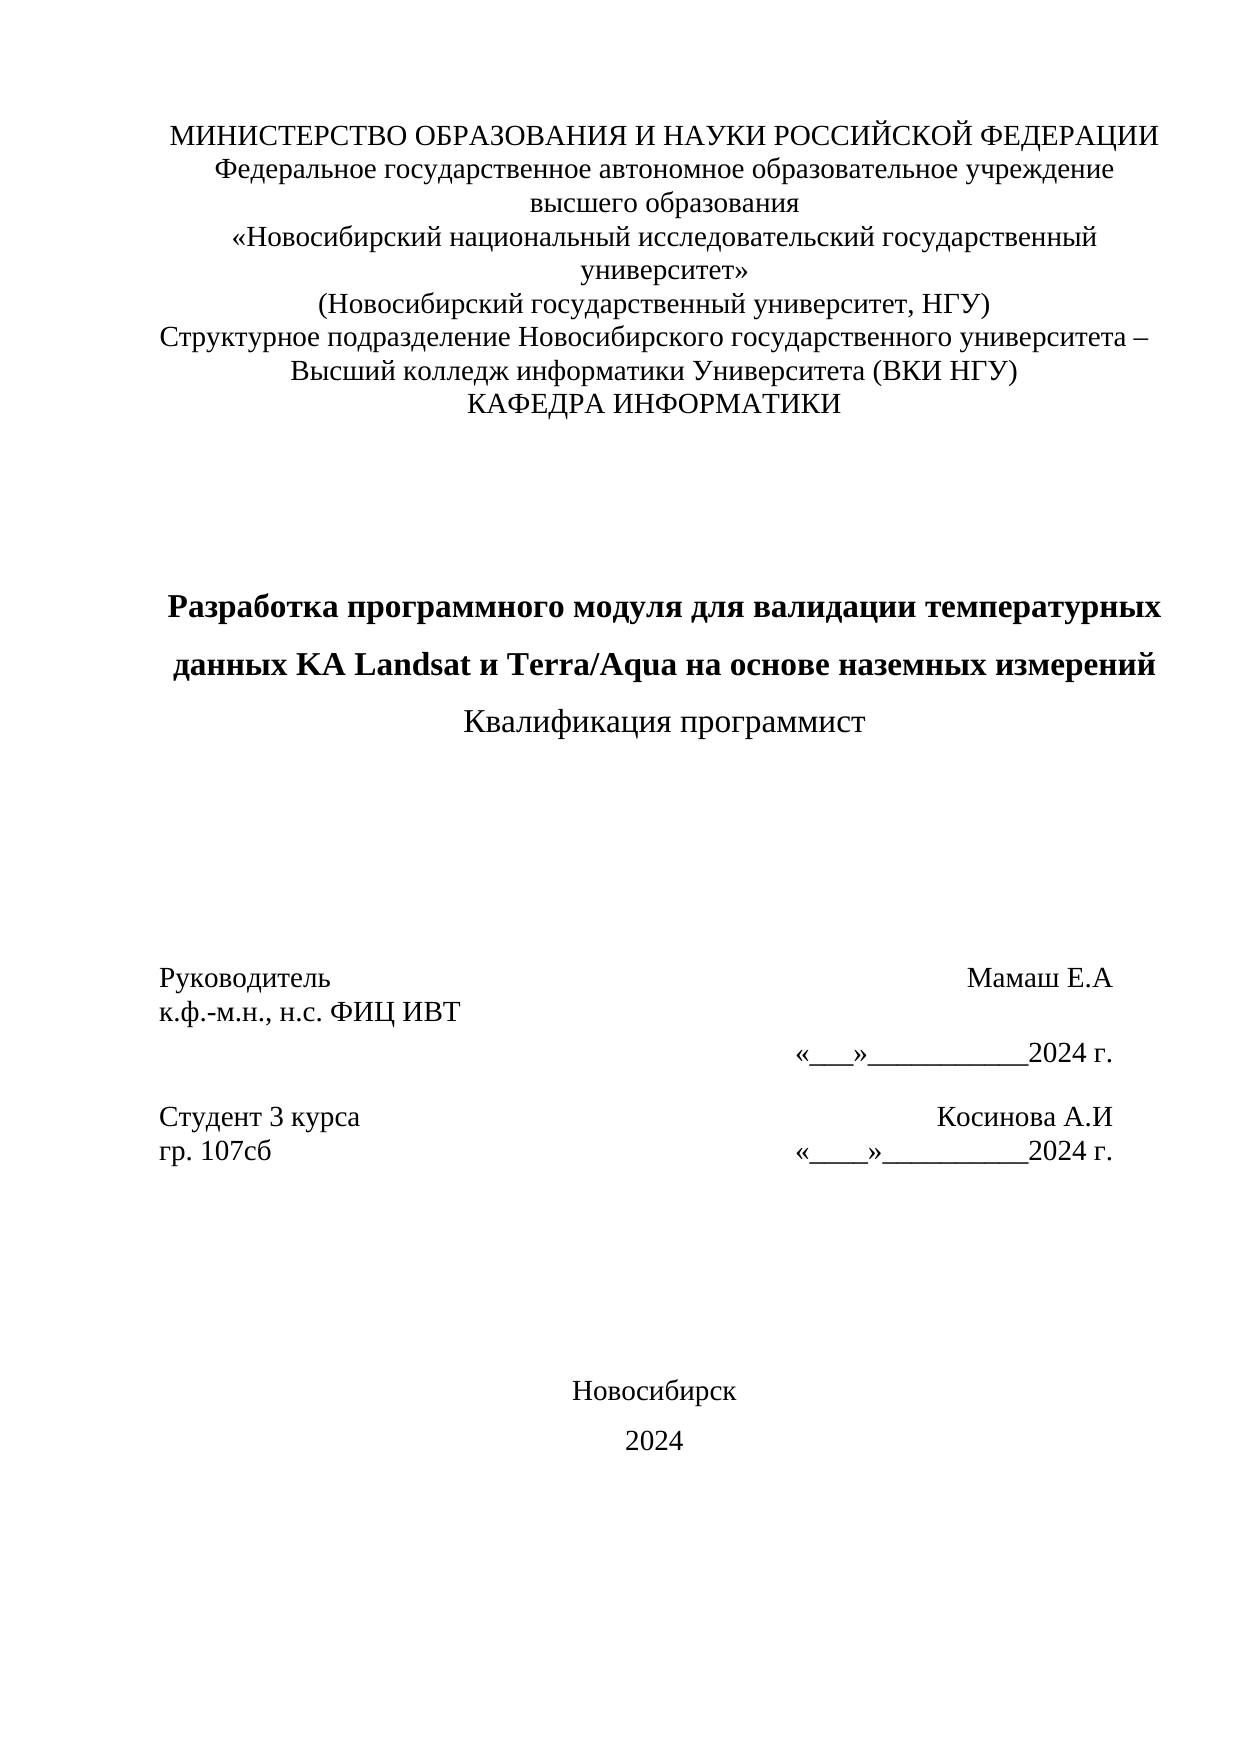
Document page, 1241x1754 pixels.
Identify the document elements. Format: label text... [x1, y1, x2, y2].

text 2024 [148, 1423, 1160, 1457]
table_cell Косинова А.И «____»__________2024 г. [676, 1099, 1145, 1201]
table_cell Студент 3 курса гр. 107сб [148, 1099, 676, 1201]
text Новосибирск [148, 1373, 1161, 1406]
text «Новосибирский национальный исследовательский государственный университет» [148, 219, 1181, 286]
text КАФЕДРА ИНФОРМАТИКИ [148, 386, 1161, 420]
text МИНИСТЕРСТВО ОБРАЗОВАНИЯ И НАУКИ РОССИЙСКОЙ ФЕДЕРАЦИИ [148, 118, 1181, 152]
text Квалификация программист [148, 702, 1181, 740]
text Структурное подразделение Новосибирского государственного университета – Высший колледж информатики Университета (ВКИ НГУ) [148, 319, 1160, 386]
table_header Мамаш Е.А «___»___________2024 г. [676, 960, 1145, 1099]
text Федеральное государственное автономное образовательное учреждение [148, 152, 1181, 185]
text Разработка программного модуля для валидации температурных данных KA Landsat и Terra/Aqua на основе наземных измерений [148, 587, 1181, 682]
table_header Руководитель к.ф.-м.н., н.с. ФИЦ ИВТ [148, 960, 676, 1099]
text (Новосибирский государственный университет, НГУ) [148, 286, 1160, 319]
text высшего образования [148, 185, 1181, 219]
